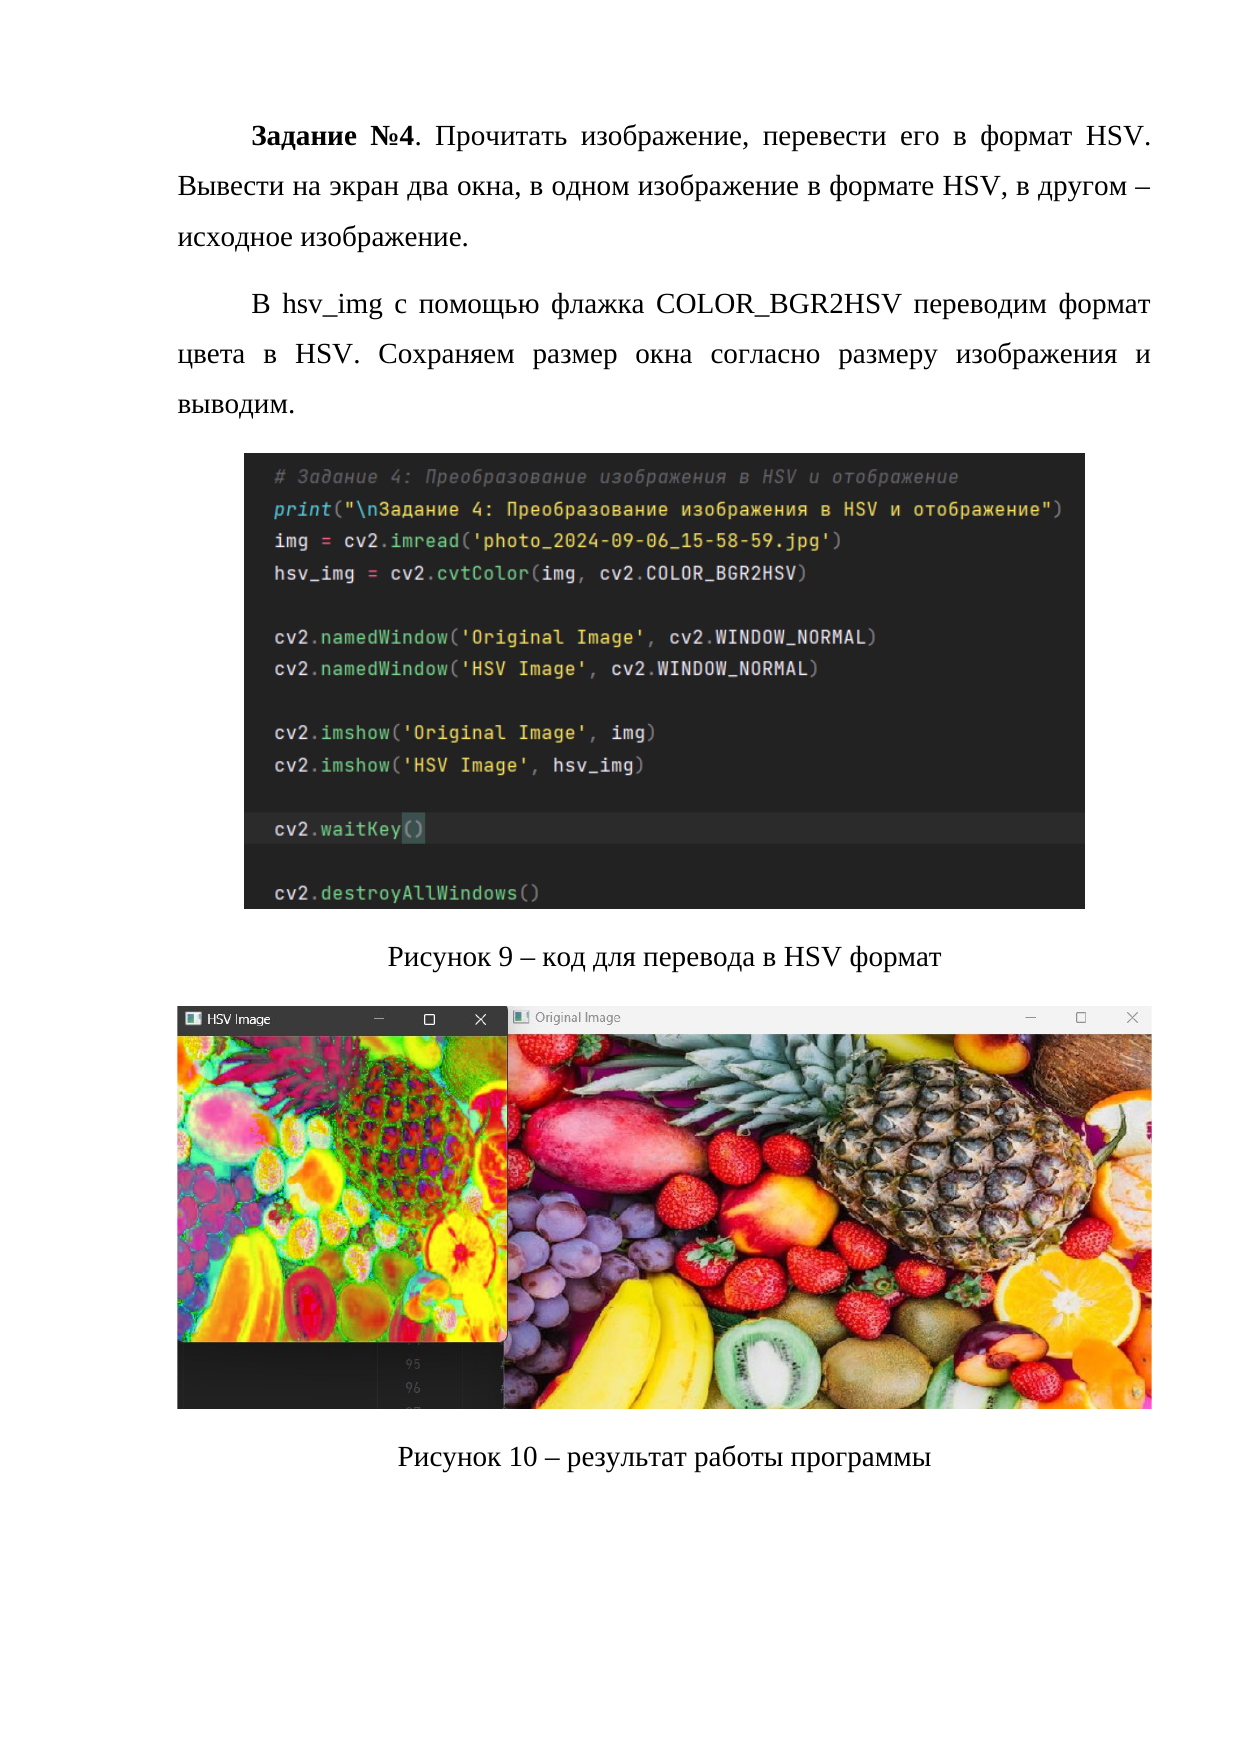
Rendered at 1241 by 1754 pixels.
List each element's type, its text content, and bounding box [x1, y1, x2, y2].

picture [177, 1006, 1152, 1409]
text Рисунок 9 – код для перевода в HSV формат [177, 939, 1152, 973]
text Задание №4. Прочитать изображение, перевести его в формат HSV. Вывести на экран два окна, в одном изображение в формате HSV, в другом – исходное изображение. [177, 118, 1152, 252]
picture [244, 453, 1085, 909]
text В hsv_img с помощью флажка COLOR_BGR2HSV переводим формат цвета в HSV. Сохраняем размер окна согласно размеру изображения и выводим. [177, 286, 1152, 420]
text Рисунок 10 – результат работы программы [177, 1439, 1152, 1472]
